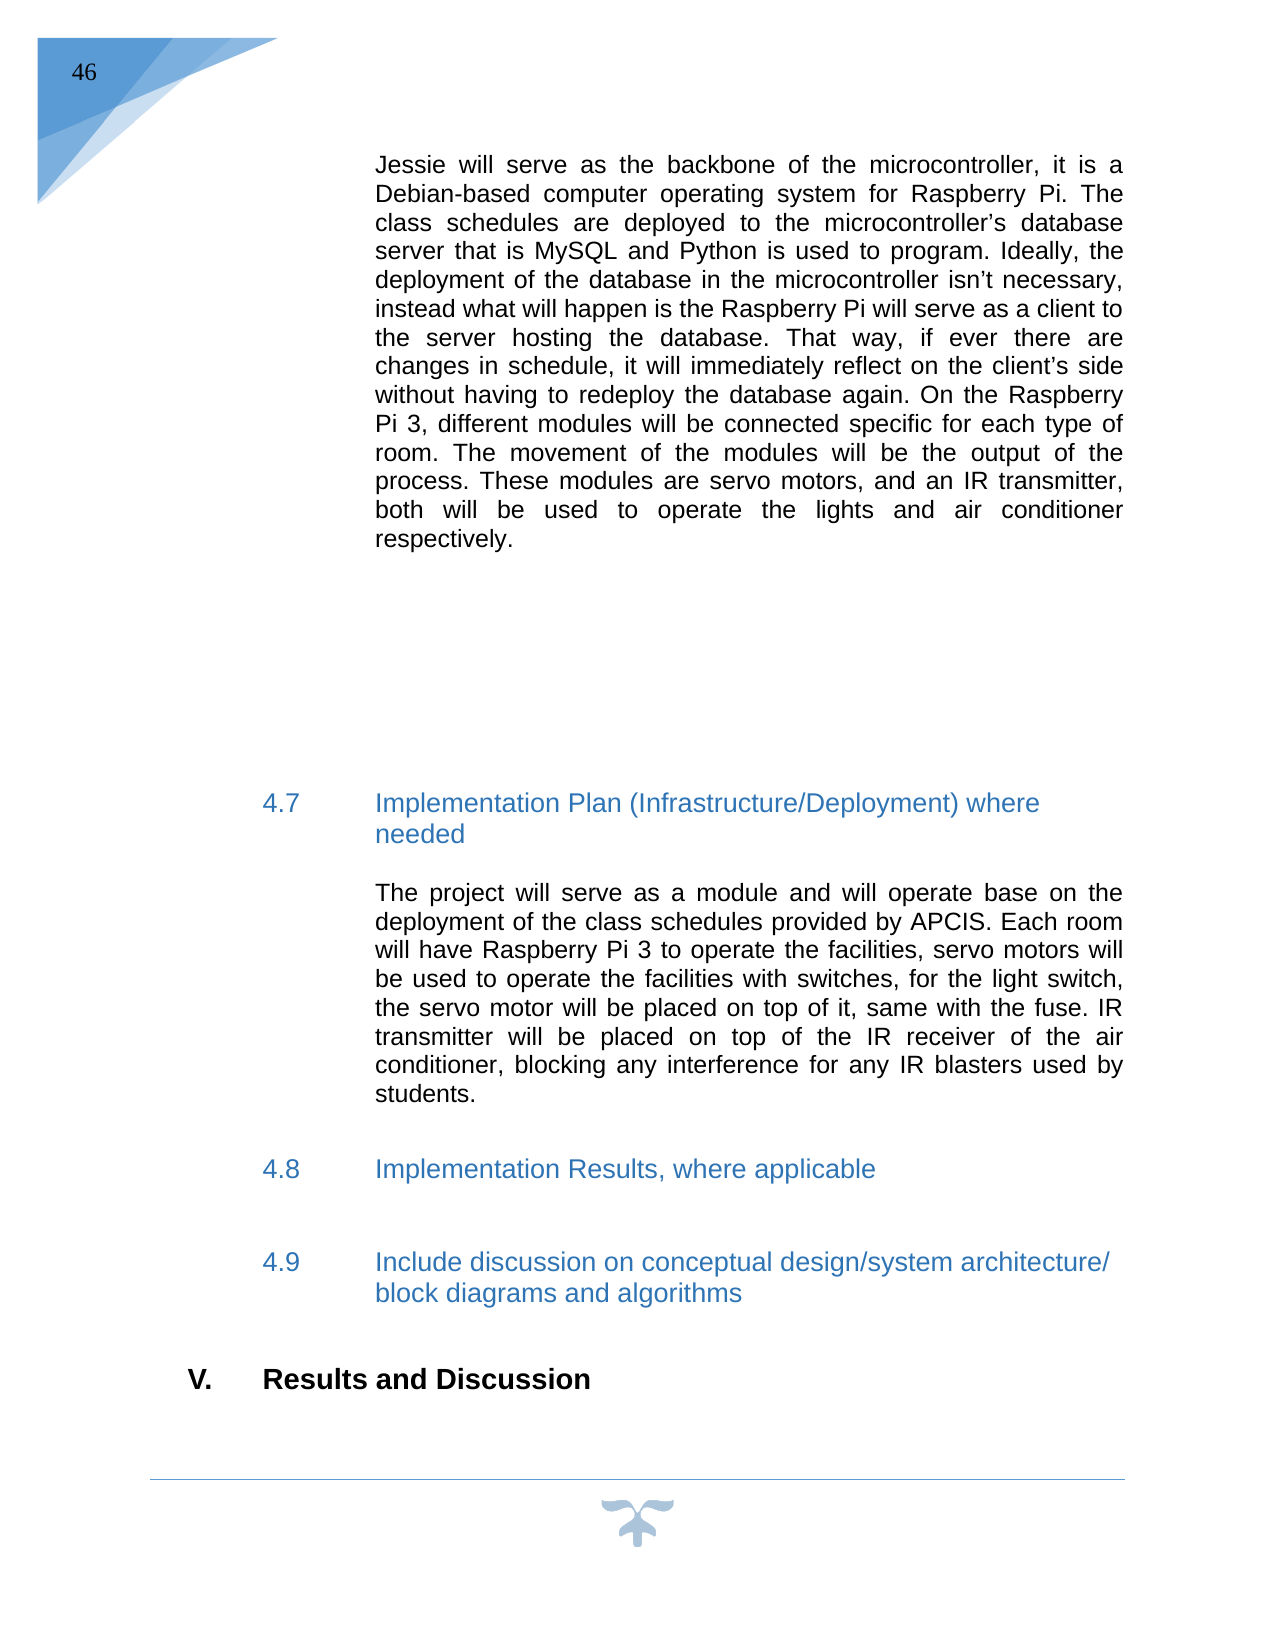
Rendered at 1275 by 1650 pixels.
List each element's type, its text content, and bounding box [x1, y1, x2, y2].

subtitle 4.7 Implementation Plan (Infrastructure/Deployment) where needed [262, 787, 1125, 849]
picture [37, 37, 279, 206]
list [375, 150, 1125, 552]
text The project will serve as a module and will operate base on the deployment of the class schedules provided by APCIS. Each room will have Raspberry Pi 3 to operate the facilities, servo motors will be used to operate the facilities with switches, for the light switch, the servo motor will be placed on top of it, same with the fuse. IR transmitter will be placed on top of the IR receiver of the air conditioner, blocking any interference for any IR blasters used by students. [375, 878, 1125, 1108]
subtitle 4.9 Include discussion on conceptual design/system architecture/ block diagrams and algorithms [262, 1246, 1125, 1308]
subtitle Implementation Results, where applicable [262, 1153, 1125, 1184]
subtitle Results and Discussion [187, 1362, 1125, 1396]
